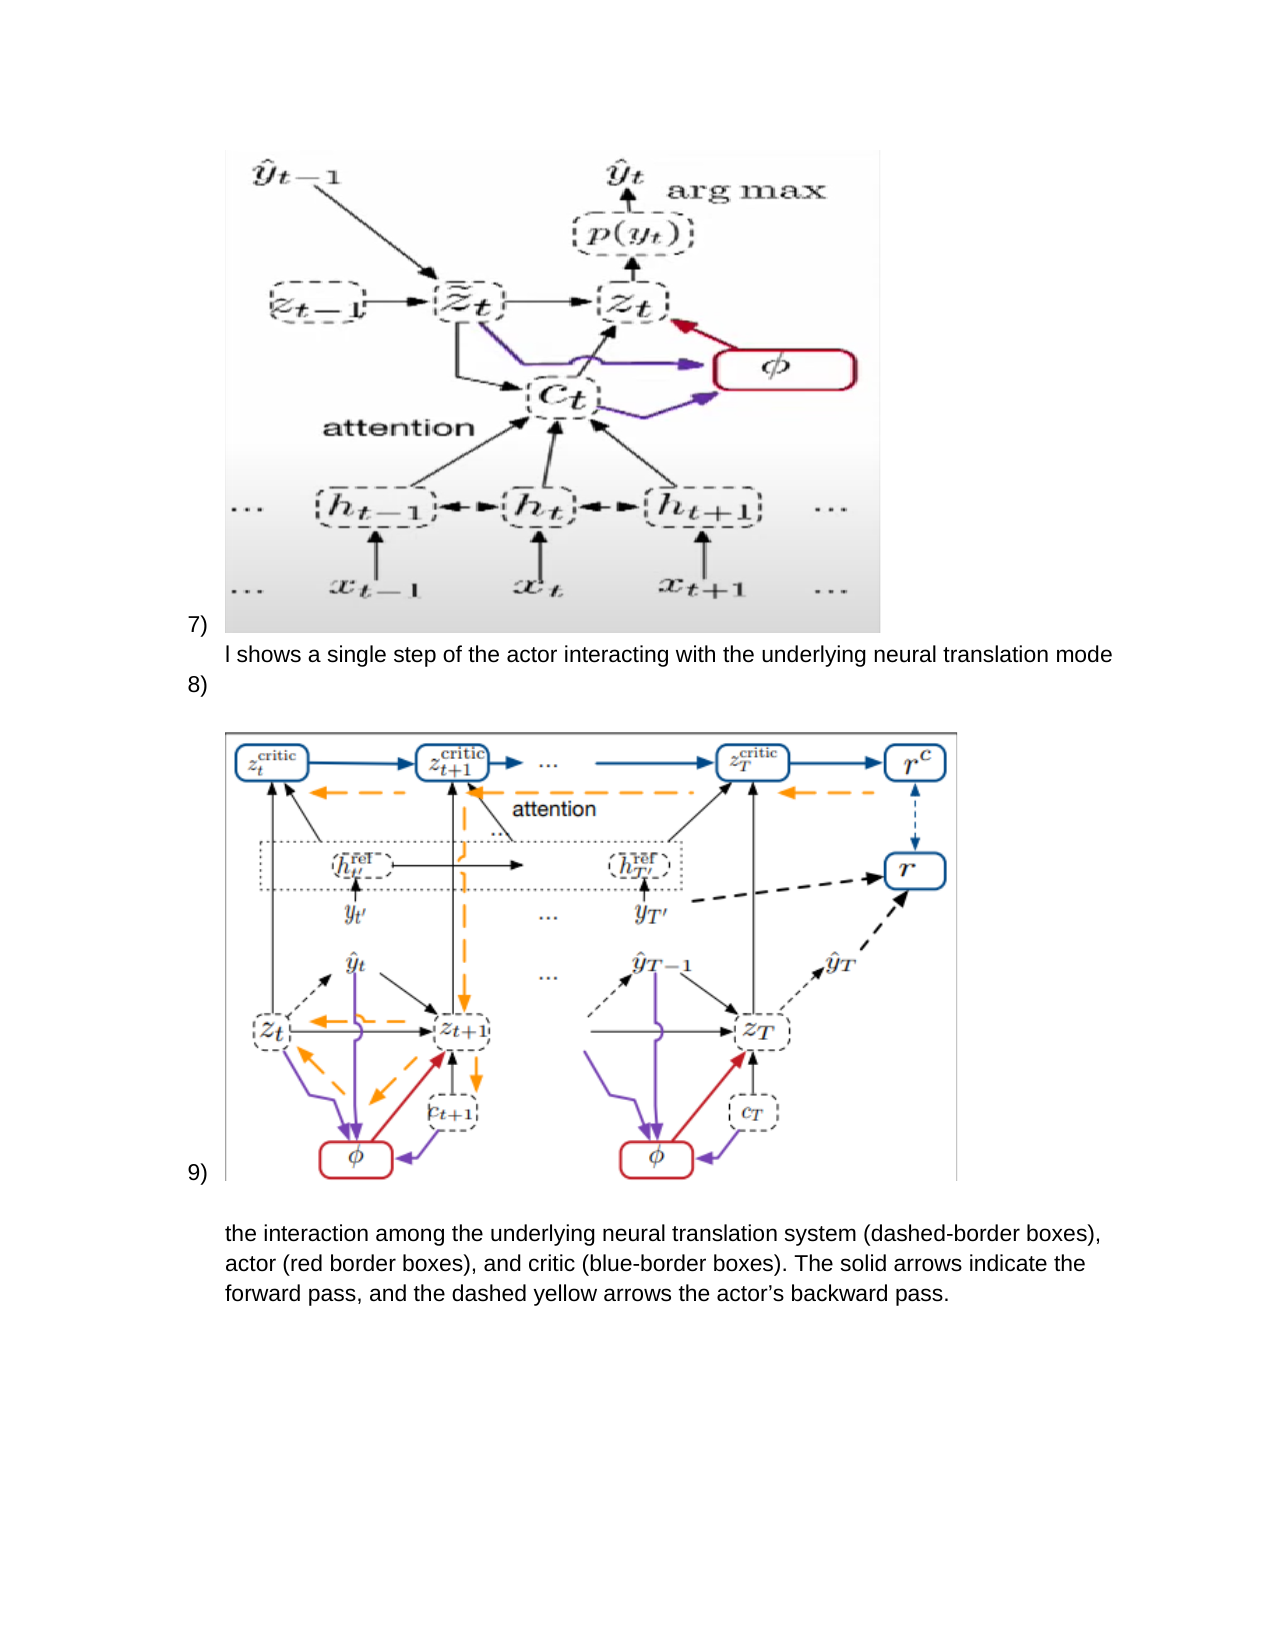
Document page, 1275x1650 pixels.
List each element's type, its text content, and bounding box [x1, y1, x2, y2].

picture [225, 731, 958, 1181]
text the interaction among the underlying neural translation system (dashed-border boxes), actor (red border boxes), and critic (blue-border boxes). The solid arrows indicate the forward pass, and the dashed yellow arrows the actor’s backward pass. [225, 1219, 1125, 1306]
text l shows a single step of the actor interacting with the underlying neural translation mode [225, 641, 1125, 667]
picture [225, 150, 881, 633]
